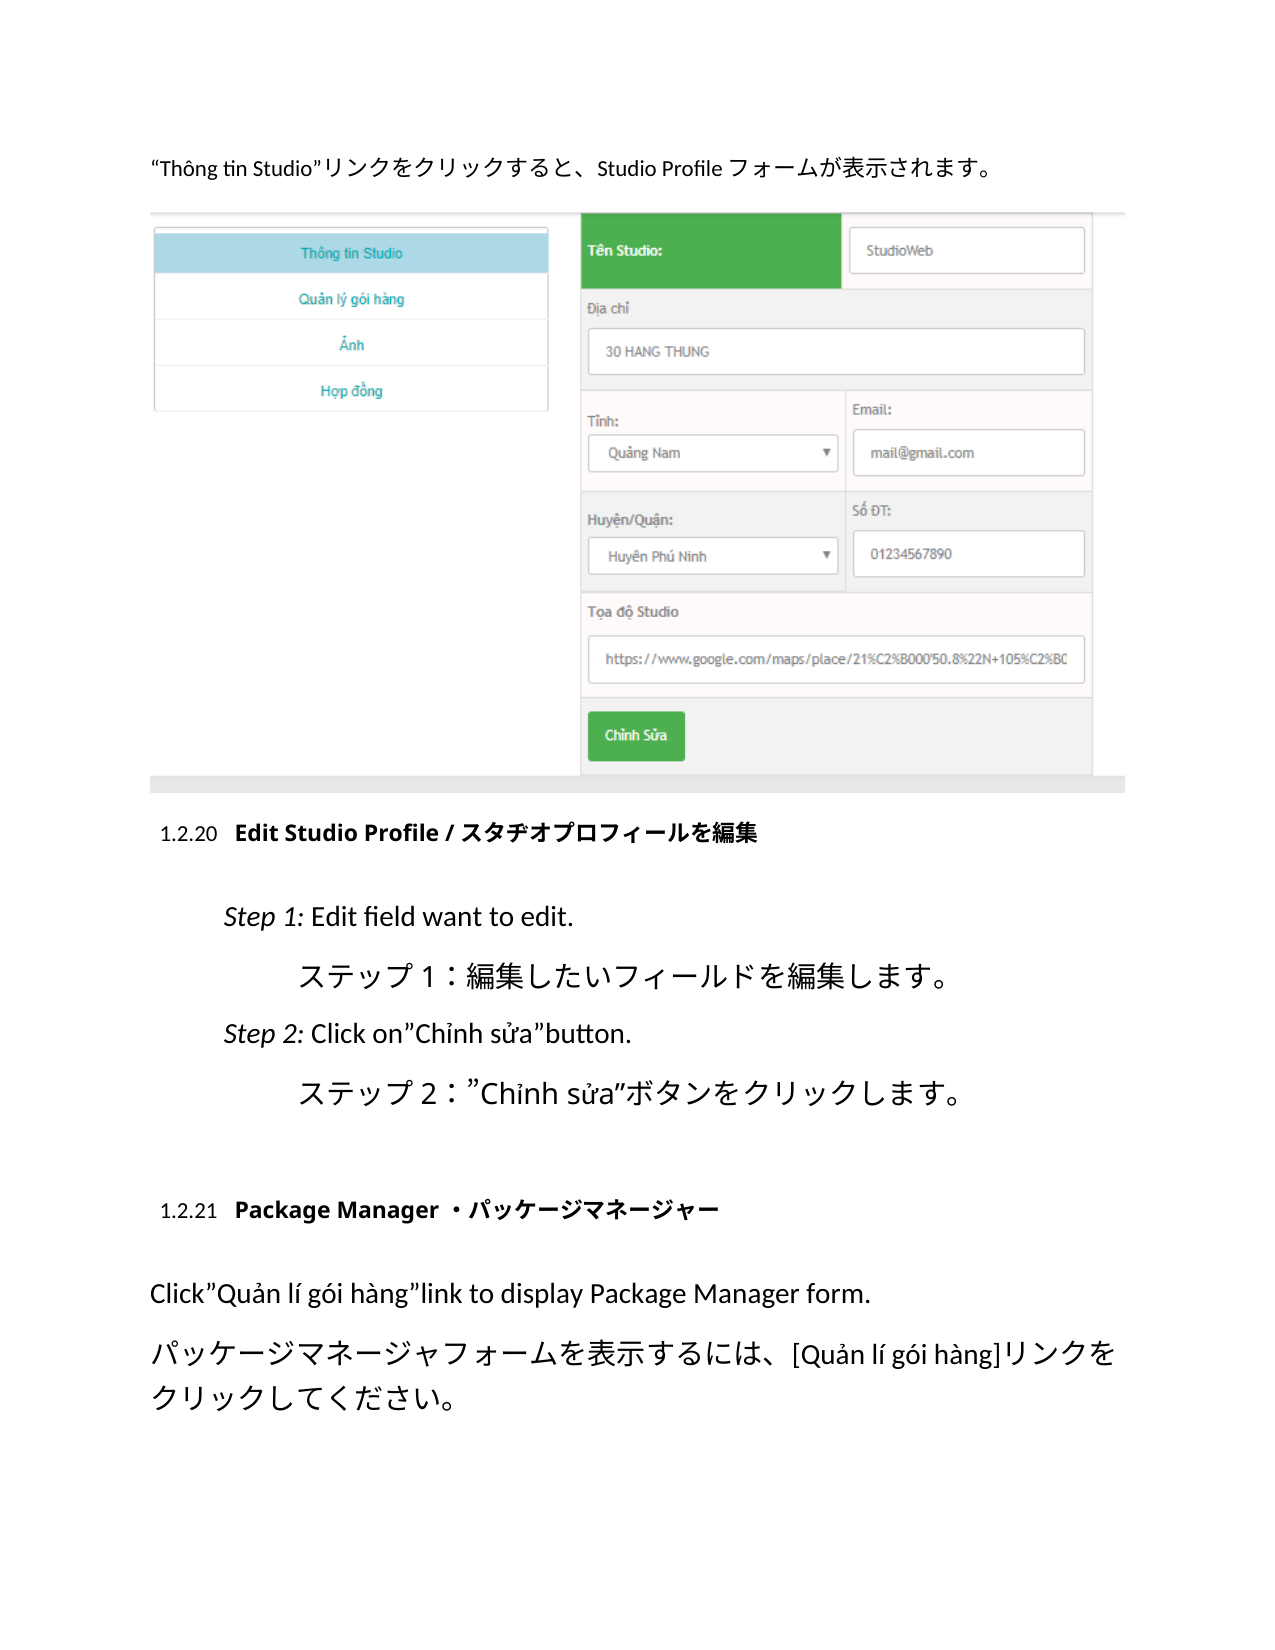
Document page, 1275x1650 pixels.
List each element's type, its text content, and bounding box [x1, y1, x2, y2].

text Step 1: Edit field want to edit. [150, 898, 1125, 934]
subtitle Edit Studio Profile / スタヂオプロフィールを編集 [159, 815, 1125, 848]
text ステップ 2：”Chỉnh sửa”ボタンをクリックします。 [223, 1071, 1125, 1113]
text パッケージマネージャフォームを表示するには、[Quản lí gói hàng]リンクをクリックしてください。 [150, 1330, 1125, 1418]
text “Thông tin Studio”リンクをクリックすると、Studio Profileフォームが表示されます。 [150, 150, 1125, 183]
text Step 2: Click on”Chỉnh sửa”button. [150, 1016, 1125, 1051]
picture [150, 202, 1125, 793]
text Click”Quản lí gói hàng”link to display Package Manager form. [150, 1275, 1125, 1311]
subtitle Package Manager ・パッケージマネージャー [159, 1192, 1125, 1226]
text ステップ 1：編集したいフィールドを編集します。 [223, 953, 1125, 996]
